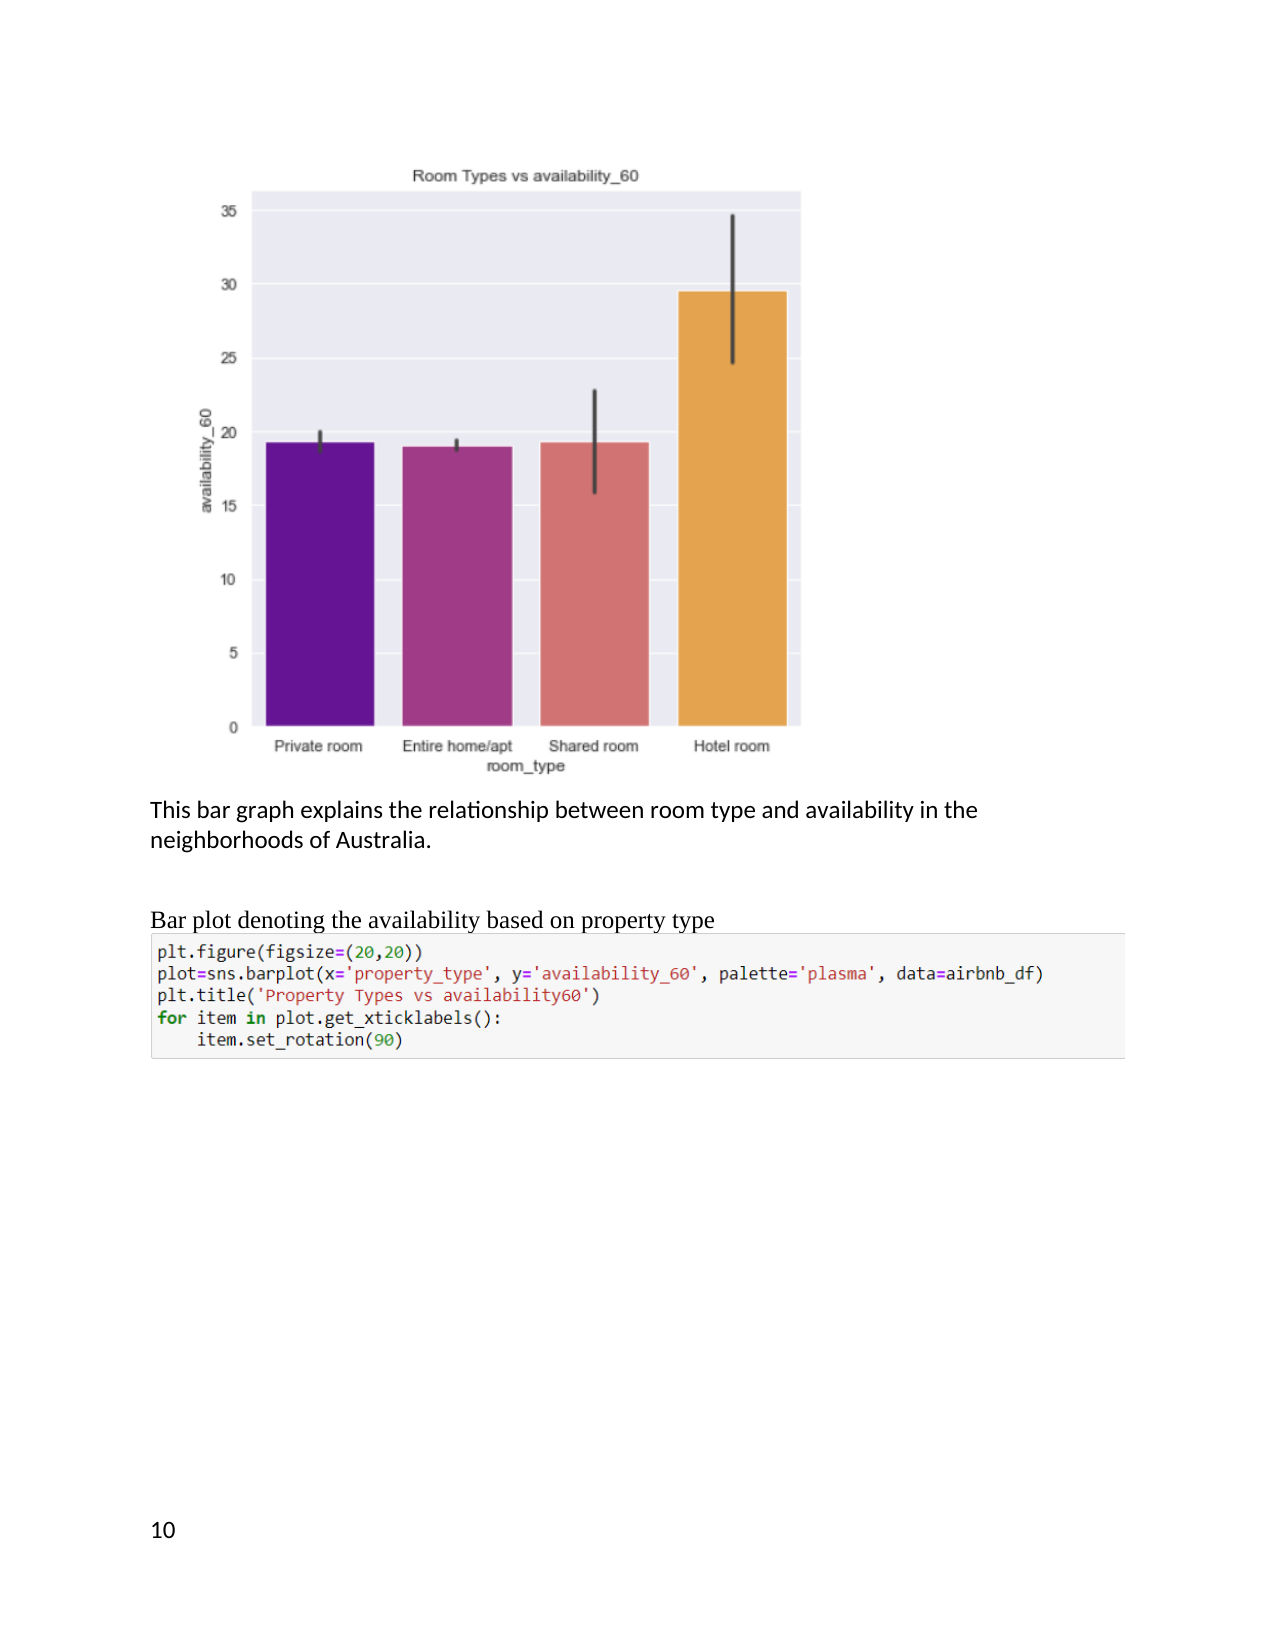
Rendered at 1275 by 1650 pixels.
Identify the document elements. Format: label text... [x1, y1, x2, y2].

subtitle Bar plot denoting the availability based on property type [150, 905, 1125, 933]
picture [150, 933, 1125, 1059]
text This bar graph explains the relationship between room type and availability in the neighborhoods of Australia. [150, 794, 1125, 855]
picture [150, 150, 1071, 794]
